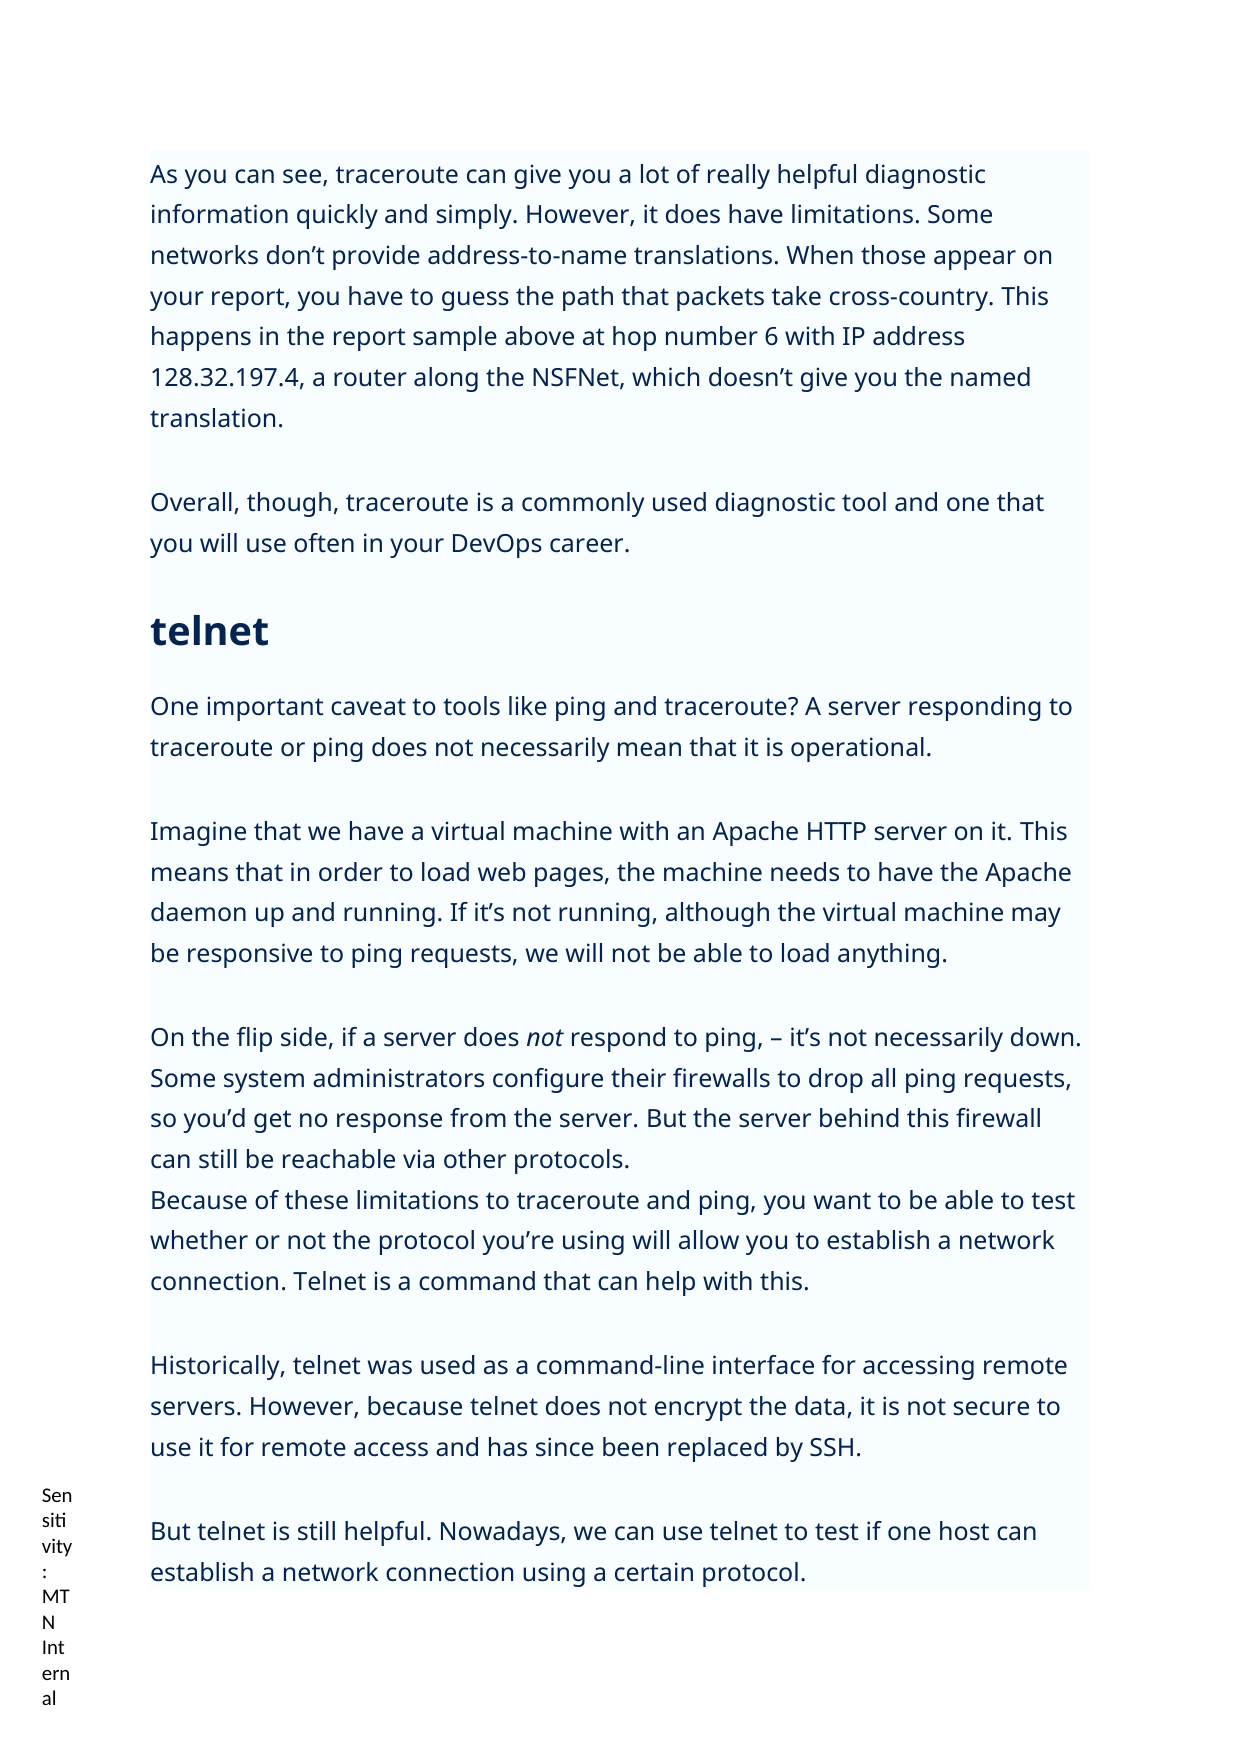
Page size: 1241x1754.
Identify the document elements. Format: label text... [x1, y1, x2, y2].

text One important caveat to tools like ping and traceroute? A server responding to traceroute or ping does not necessarily mean that it is operational. [150, 682, 1090, 763]
text As you can see, traceroute can give you a lot of really helpful diagnostic information quickly and simply. However, it does have limitations. Some networks don’t provide address-to-name translations. When those appear on your report, you have to guess the path that packets take cross-country. This happens in the report sample above at hop number 6 with IP address 128.32.197.4, a router along the NSFNet, which doesn’t give you the named translation. [150, 150, 1090, 434]
text But telnet is still helpful. Nowadays, we can use telnet to test if one host can establish a network connection using a certain protocol. [150, 1507, 1090, 1588]
text Overall, though, traceroute is a commonly used diagnostic tool and one that you will use often in your DevOps career. [150, 478, 1090, 559]
text telnet [150, 603, 1090, 657]
text On the flip side, if a server does not respond to ping, – it’s not necessarily down. Some system administrators configure their firewalls to drop all ping requests, so you’d get no response from the server. But the server behind this firewall can still be reachable via other protocols. [150, 1013, 1090, 1176]
text Imagine that we have a virtual machine with an Apache HTTP server on it. This means that in order to load web pages, the machine needs to have the Apache daemon up and running. If it’s not running, although the virtual machine may be responsive to ping requests, we will not be able to load anything. [150, 807, 1090, 969]
text Historically, telnet was used as a command-line interface for accessing remote servers. However, because telnet does not encrypt the data, it is not secure to use it for remote access and has since been replaced by SSH. [150, 1341, 1090, 1463]
text Because of these limitations to traceroute and ping, you want to be able to test whether or not the protocol you’re using will allow you to establish a network connection. Telnet is a command that can help with this. [150, 1176, 1090, 1298]
